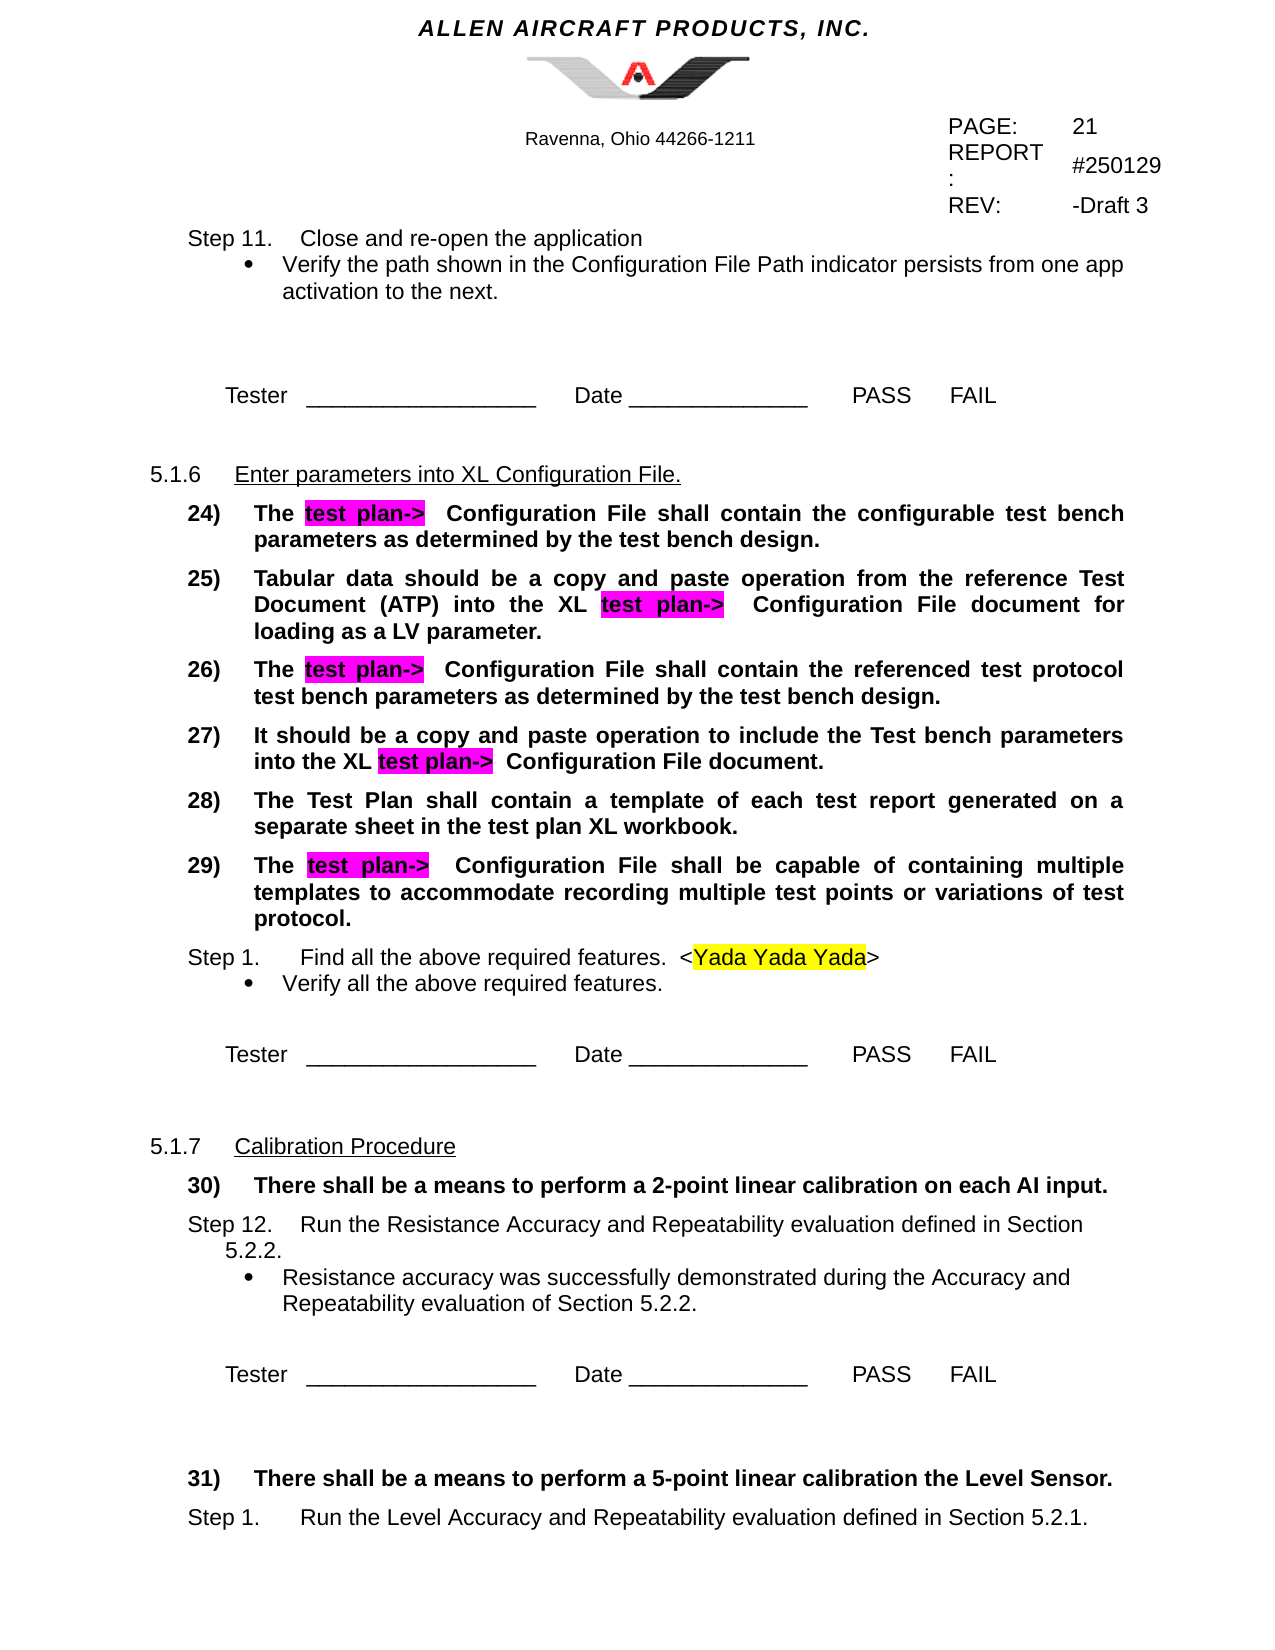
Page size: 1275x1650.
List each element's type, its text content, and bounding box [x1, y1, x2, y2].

text There shall be a means to perform a 2-point linear calibration on each AI input. [187, 1172, 1125, 1198]
text Run the Resistance Accuracy and Repeatability evaluation defined in Section 5.2.2. [187, 1211, 1125, 1263]
text Verify the path shown in the Configuration File Path indicator persists from one app activation to the next. [244, 251, 1125, 304]
text The test plan-> Configuration File shall be capable of containing multiple templates to accommodate recording multiple test points or variations of test protocol. [187, 852, 1125, 931]
text There shall be a means to perform a 5-point linear calibration the Level Sensor. [187, 1465, 1125, 1492]
text The Test Plan shall contain a template of each test report generated on a separate sheet in the test plan XL workbook. [187, 787, 1125, 839]
text Close and re-open the application [187, 225, 1125, 251]
list Find all the above required features. <Yada Yada Yada> [187, 944, 693, 970]
text It should be a copy and paste operation to include the Test bench parameters into the XL test plan-> Configuration File document. [187, 722, 1125, 774]
list Find all the above required features. <Yada Yada Yada> [866, 944, 1125, 970]
text Verify all the above required features. [244, 970, 1125, 996]
list Run the Level Accuracy and Repeatability evaluation defined in Section 5.2.1. [187, 1504, 1125, 1531]
text Tester __________________ Date ______________ PASS FAIL [225, 382, 1125, 408]
text Enter parameters into XL Configuration File. [150, 461, 1125, 487]
text Tester __________________ Date ______________ PASS FAIL [225, 1361, 1125, 1388]
text The test plan-> Configuration File shall contain the configurable test bench parameters as determined by the test bench design. [187, 500, 1125, 552]
text Tabular data should be a copy and paste operation from the reference Test Document (ATP) into the XL test plan-> Configuration File document for loading as a LV parameter. [187, 565, 1125, 644]
text The test plan-> Configuration File shall contain the referenced test protocol test bench parameters as determined by the test bench design. [187, 656, 1125, 709]
text Tester __________________ Date ______________ PASS FAIL [225, 1041, 1125, 1068]
text Calibration Procedure [150, 1133, 1125, 1159]
text Resistance accuracy was successfully demonstrated during the Accuracy and Repeatability evaluation of Section 5.2.2. [244, 1263, 1125, 1316]
